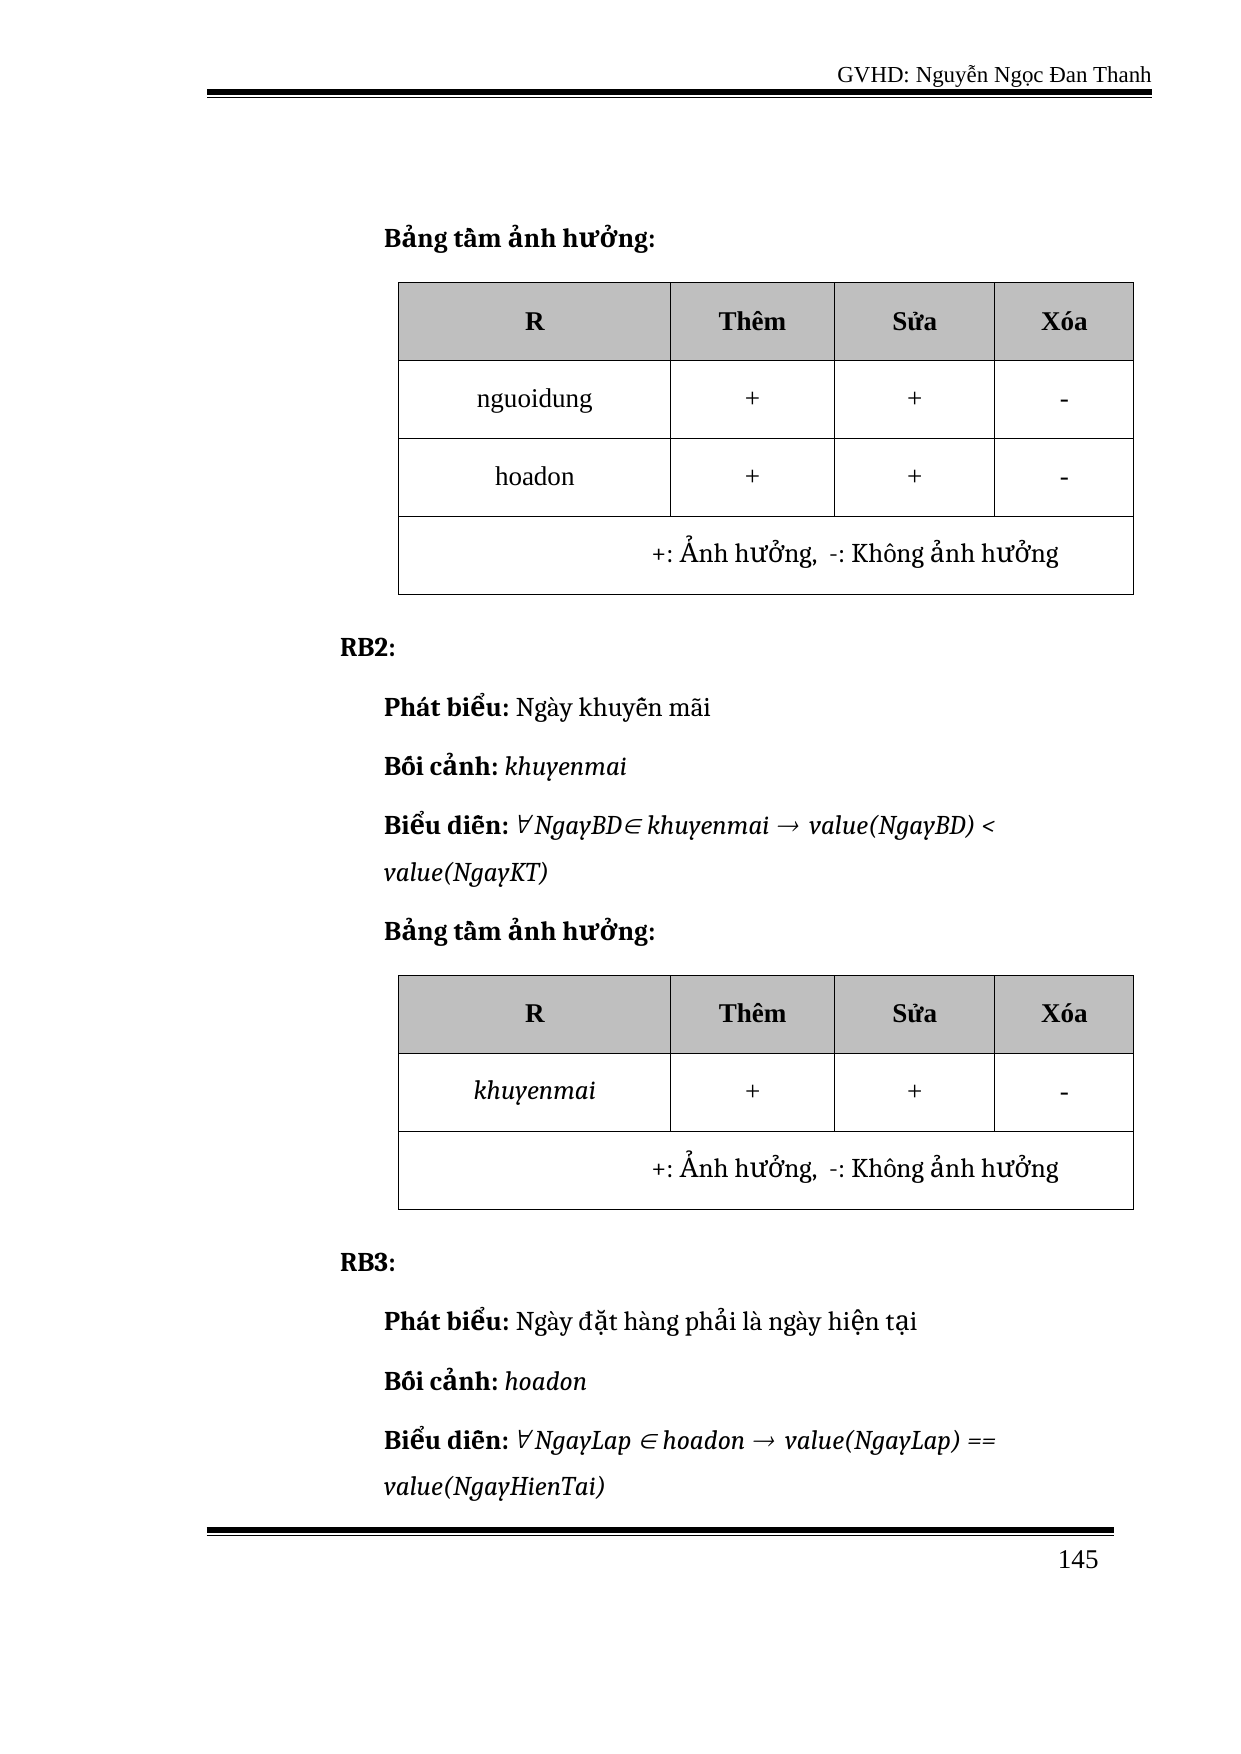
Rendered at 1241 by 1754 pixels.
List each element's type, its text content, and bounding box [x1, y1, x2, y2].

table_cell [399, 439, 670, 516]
text Bối cảnh: hoadon [384, 1366, 1152, 1397]
text Bảng tầm ảnh hưởng: [384, 916, 1152, 947]
text Biểu diễn: NgayBD khuyenmai value(NgayBD) < value(NgayKT) [384, 810, 1152, 888]
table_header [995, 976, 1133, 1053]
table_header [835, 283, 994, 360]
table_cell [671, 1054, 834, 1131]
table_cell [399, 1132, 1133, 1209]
text Phát biểu: Ngày khuyễn mãi [384, 692, 1152, 723]
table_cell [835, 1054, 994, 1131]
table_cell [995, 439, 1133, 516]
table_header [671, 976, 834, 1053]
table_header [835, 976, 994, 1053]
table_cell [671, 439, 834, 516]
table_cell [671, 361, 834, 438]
text Bảng tầm ảnh hưởng: [384, 223, 1152, 254]
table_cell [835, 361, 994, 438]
list RB2: [340, 632, 1152, 664]
text Phát biểu: Ngày đặt hàng phải là ngày hiện tại [384, 1306, 1152, 1338]
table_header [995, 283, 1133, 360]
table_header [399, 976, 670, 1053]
text Biểu diễn: NgayLap hoadon value(NgayLap) == value(NgayHienTai) [384, 1425, 1152, 1503]
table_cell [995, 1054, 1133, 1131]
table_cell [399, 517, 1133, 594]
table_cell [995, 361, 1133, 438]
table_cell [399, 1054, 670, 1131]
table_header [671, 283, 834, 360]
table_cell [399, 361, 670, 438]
list RB3: [340, 1247, 1152, 1278]
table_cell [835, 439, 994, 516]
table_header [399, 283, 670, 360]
text Bối cảnh: khuyenmai [384, 751, 1152, 782]
